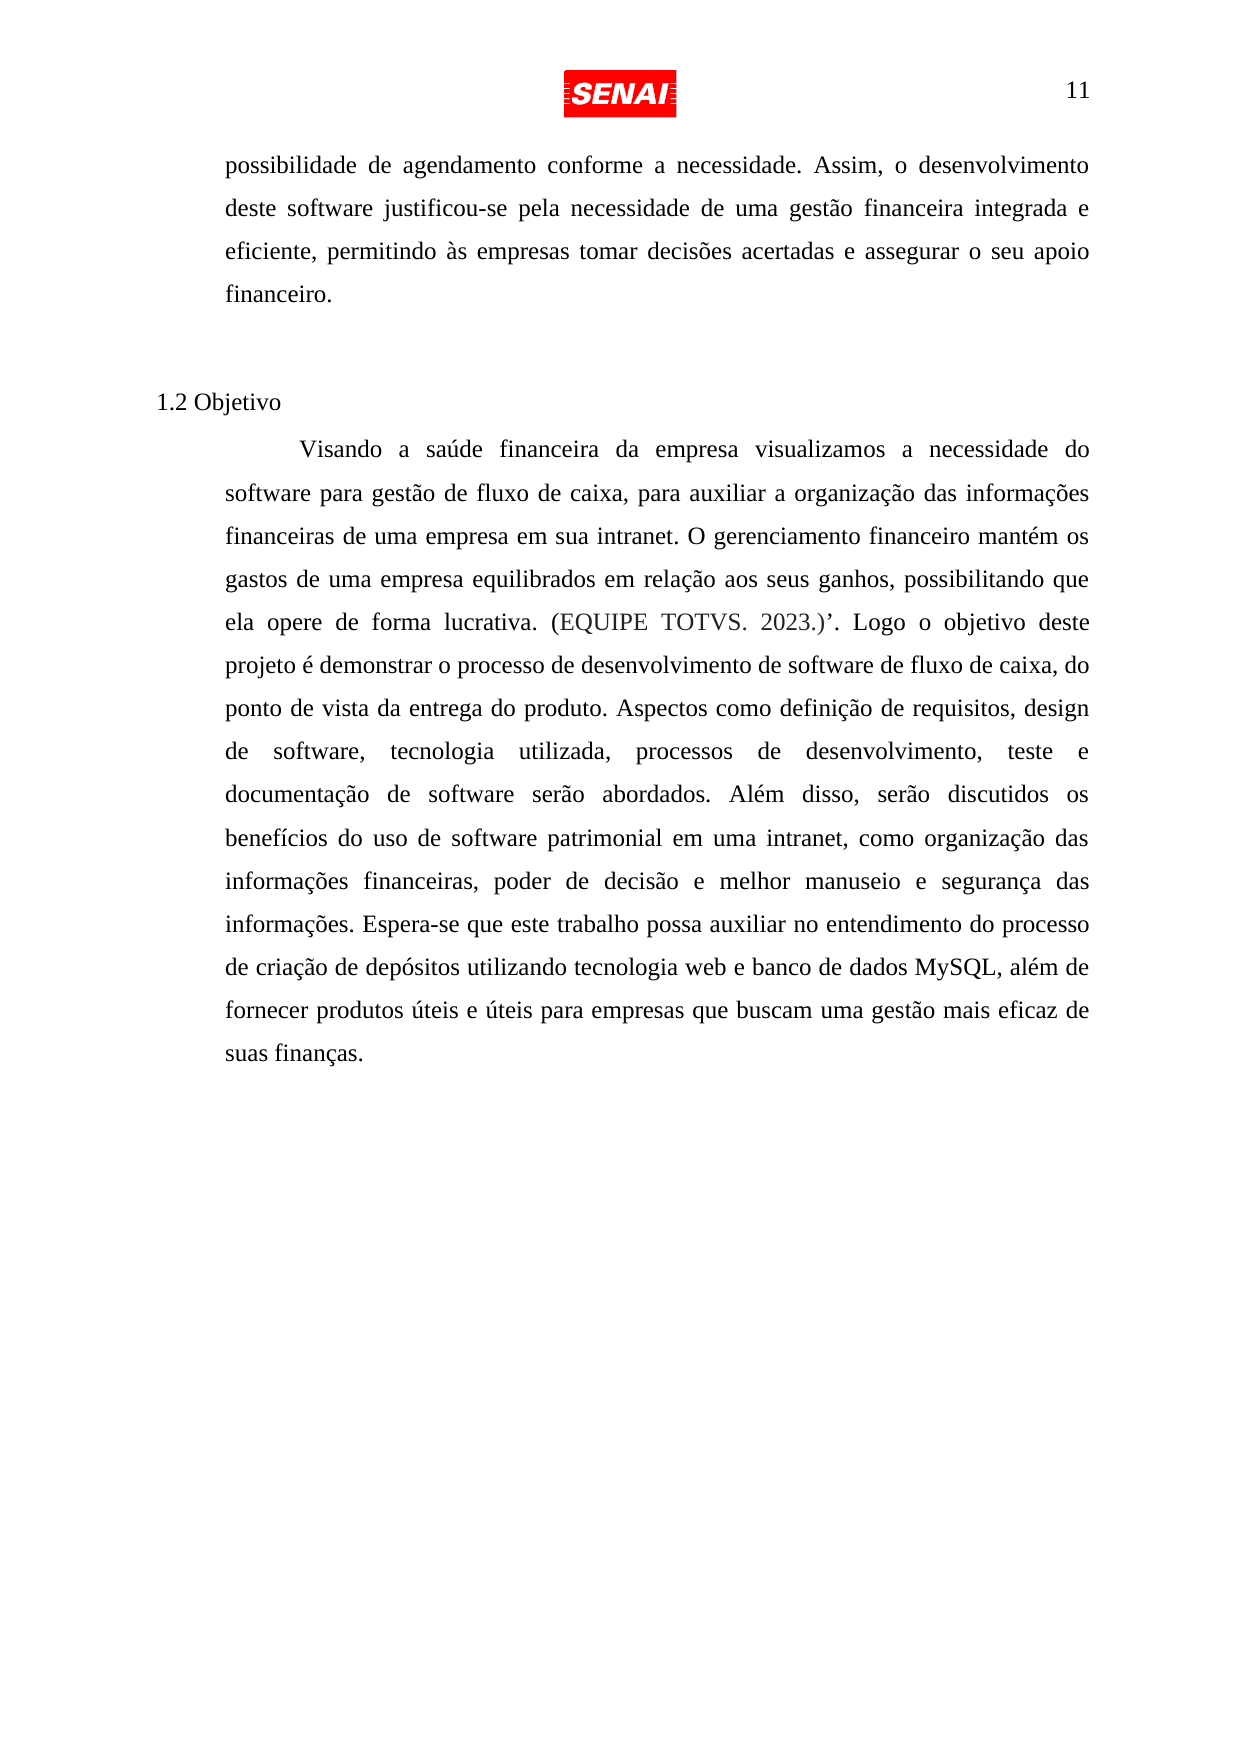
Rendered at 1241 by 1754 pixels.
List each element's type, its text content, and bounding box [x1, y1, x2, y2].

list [225, 150, 1090, 308]
picture [539, 56, 701, 131]
list Visando a saúde financeira da empresa visualizamos a necessidade do software para gestão de fluxo de caixa, para auxiliar a organização das informações financeiras de uma empresa em sua intranet. O gerenciamento financeiro mantém os gastos de uma empresa equilibrados em relação aos seus ganhos, possibilitando que ela opere de forma lucrativa. (EQUIPE TOTVS. 2023.)’. Logo o objetivo deste projeto é demonstrar o processo de desenvolvimento de software de fluxo de caixa, do ponto de vista da entrega do produto. Aspectos como definição de requisitos, design de software, tecnologia utilizada, processos de desenvolvimento, teste e documentação de software serão abordados. Além disso, serão discutidos os benefícios do uso de software patrimonial em uma intranet, como organização das informações financeiras, poder de decisão e melhor manuseio e segurança das informações. Espera-se que este trabalho possa auxiliar no entendimento do processo de criação de depósitos utilizando tecnologia web e banco de dados MySQL, além de fornecer produtos úteis e úteis para empresas que buscam uma gestão mais eficaz de suas finanças. [225, 434, 1090, 1067]
subtitle Objetivo [156, 387, 1090, 416]
